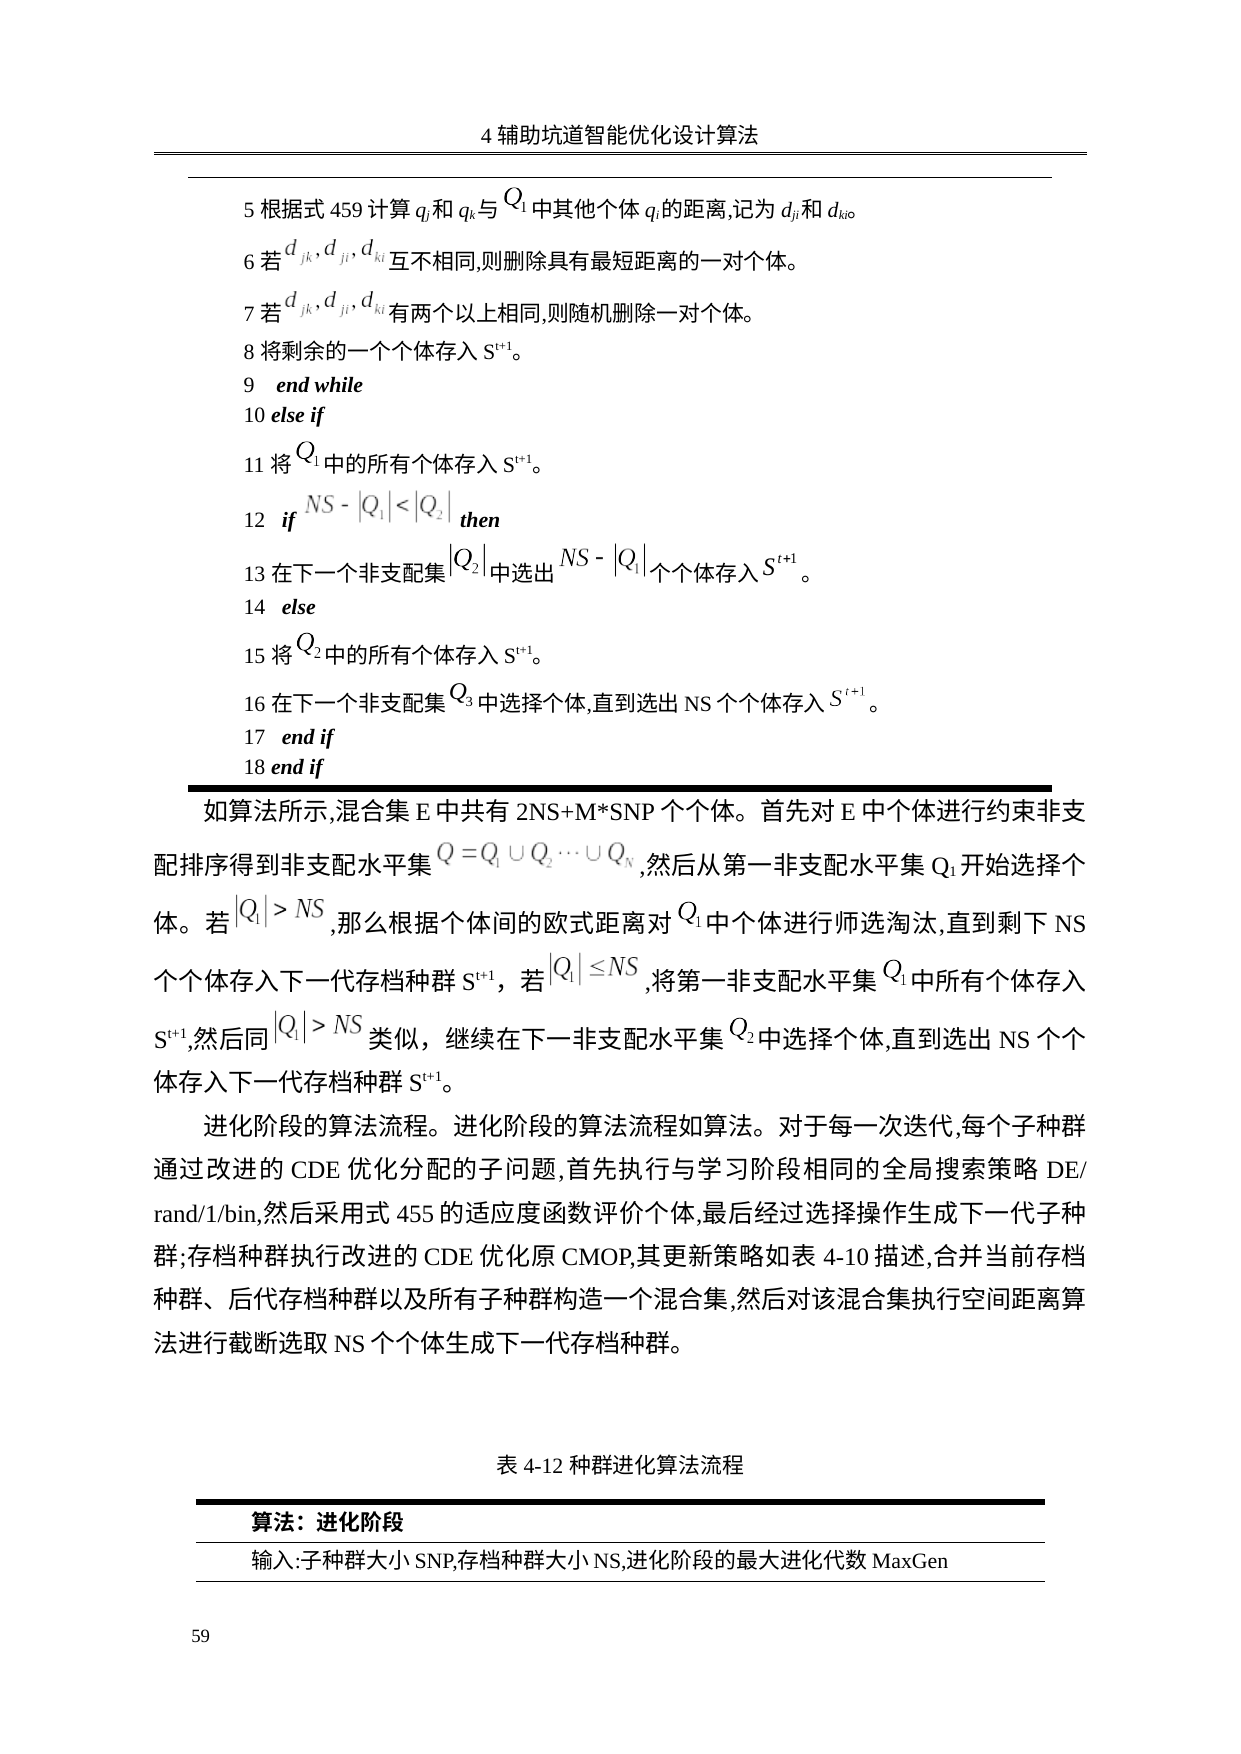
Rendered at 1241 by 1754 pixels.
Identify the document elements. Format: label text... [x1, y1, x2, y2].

text 如算法所示,混合集E中共有2NS+M*SNP个个体。首先对E中个体进行约束非支配排序得到非支配水平集,然后从第一非支配水平集Q1开始选择个体。若,那么根据个体间的欧式距离对中个体进行师选淘汰,直到剩下NS个个体存入下一代存档种群St+1，若,将第一非支配水平集中所有个体存入St+1,然后同类似，继续在下一非支配水平集中选择个体,直到选出NS个个体存入下一代存档种群St+1。 [153, 792, 1087, 1099]
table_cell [196, 1543, 1044, 1581]
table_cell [188, 178, 1052, 785]
table_header 算法：进化阶段 [196, 1505, 1044, 1542]
